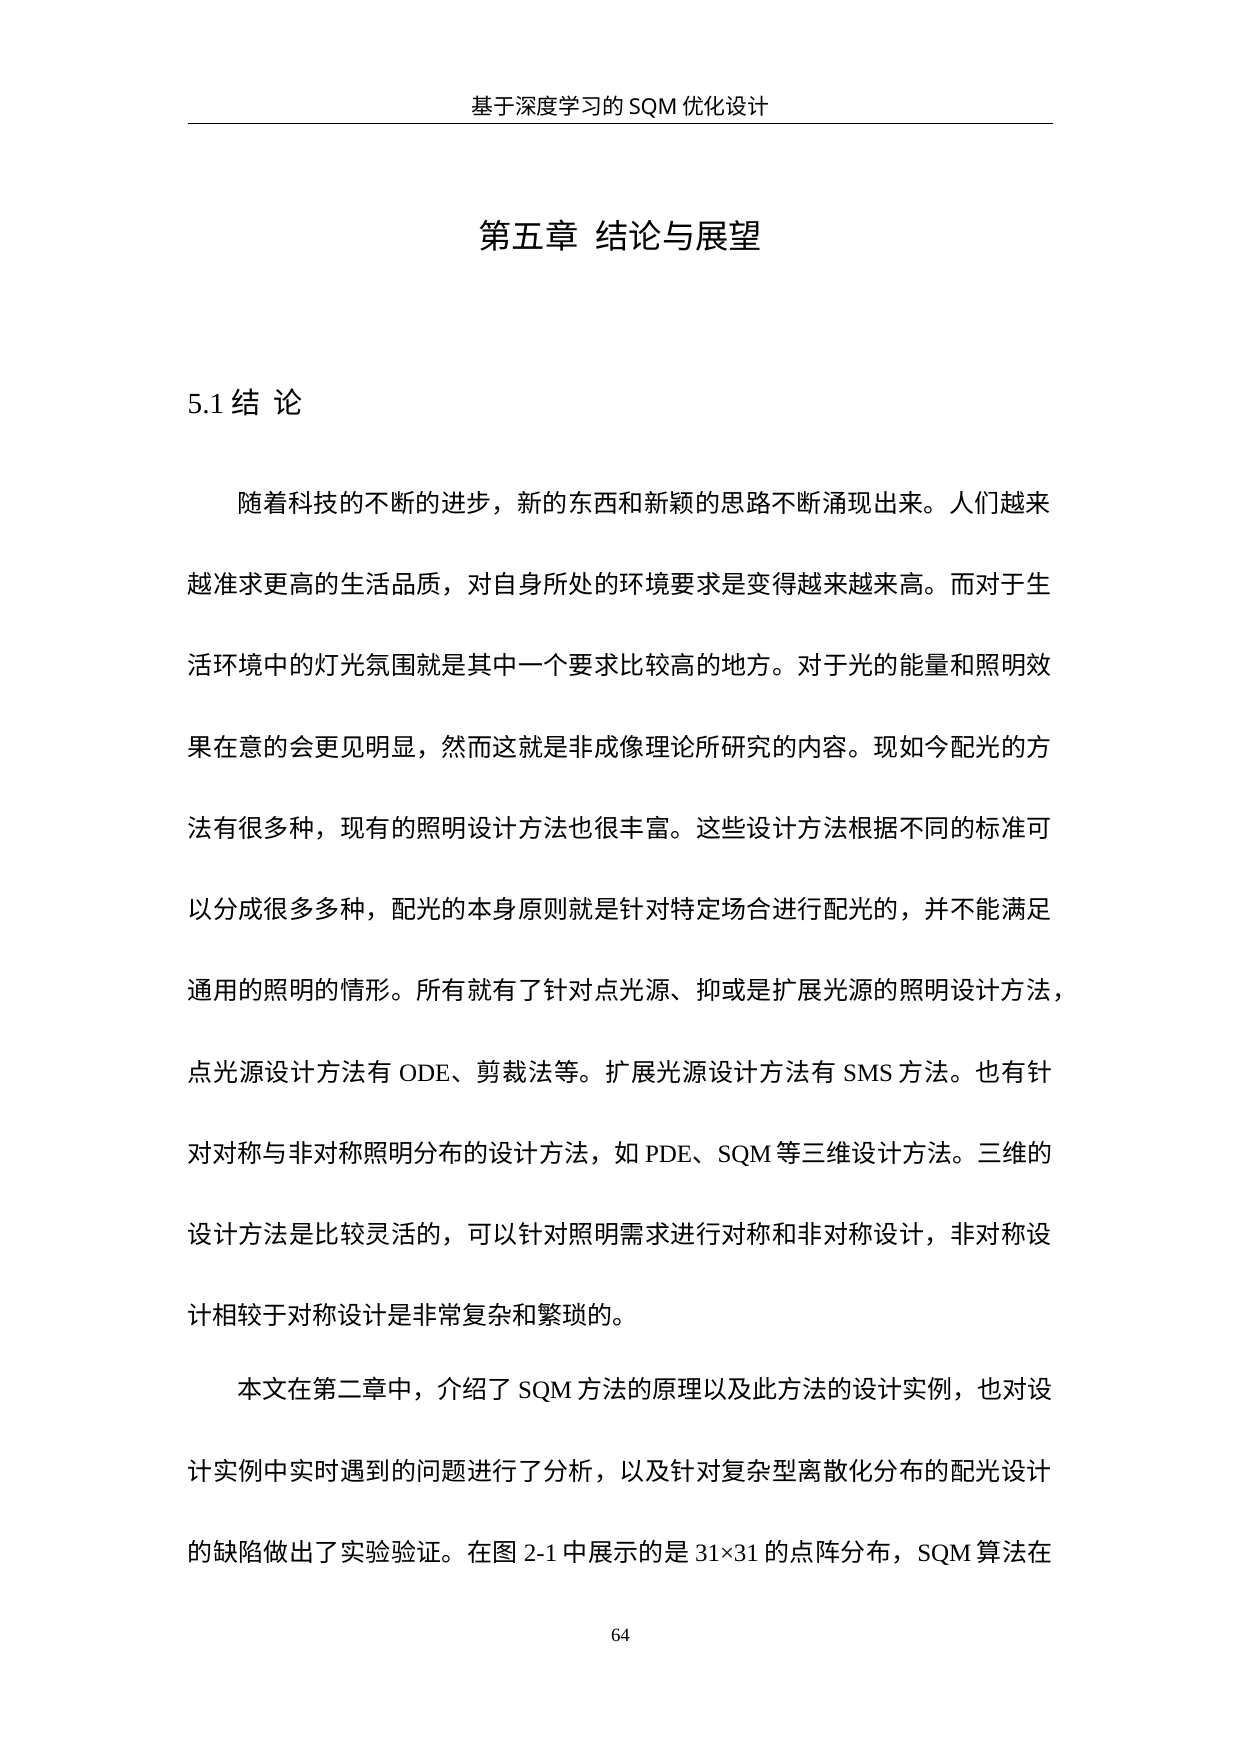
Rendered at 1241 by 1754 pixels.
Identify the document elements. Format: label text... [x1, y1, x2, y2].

subtitle 5.1 结 论 [187, 368, 1053, 433]
subtitle 结论与展望 [187, 202, 1053, 267]
text 随着科技的不断的进步，新的东西和新颖的思路不断涌现出来。人们越来越准求更高的生活品质，对自身所处的环境要求是变得越来越来高。而对于生活环境中的灯光氛围就是其中一个要求比较高的地方。对于光的能量和照明效果在意的会更见明显，然而这就是非成像理论所研究的内容。现如今配光的方法有很多种，现有的照明设计方法也很丰富。这些设计方法根据不同的标准可以分成很多多种，配光的本身原则就是针对特定场合进行配光的，并不能满足通用的照明的情形。所有就有了针对点光源、抑或是扩展光源的照明设计方法，点光源设计方法有ODE、剪裁法等。扩展光源设计方法有SMS方法。也有针对对称与非对称照明分布的设计方法，如PDE、SQM等三维设计方法。三维的设计方法是比较灵活的，可以针对照明需求进行对称和非对称设计，非对称设计相较于对称设计是非常复杂和繁琐的。 [187, 469, 1053, 1346]
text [187, 1355, 1053, 1583]
